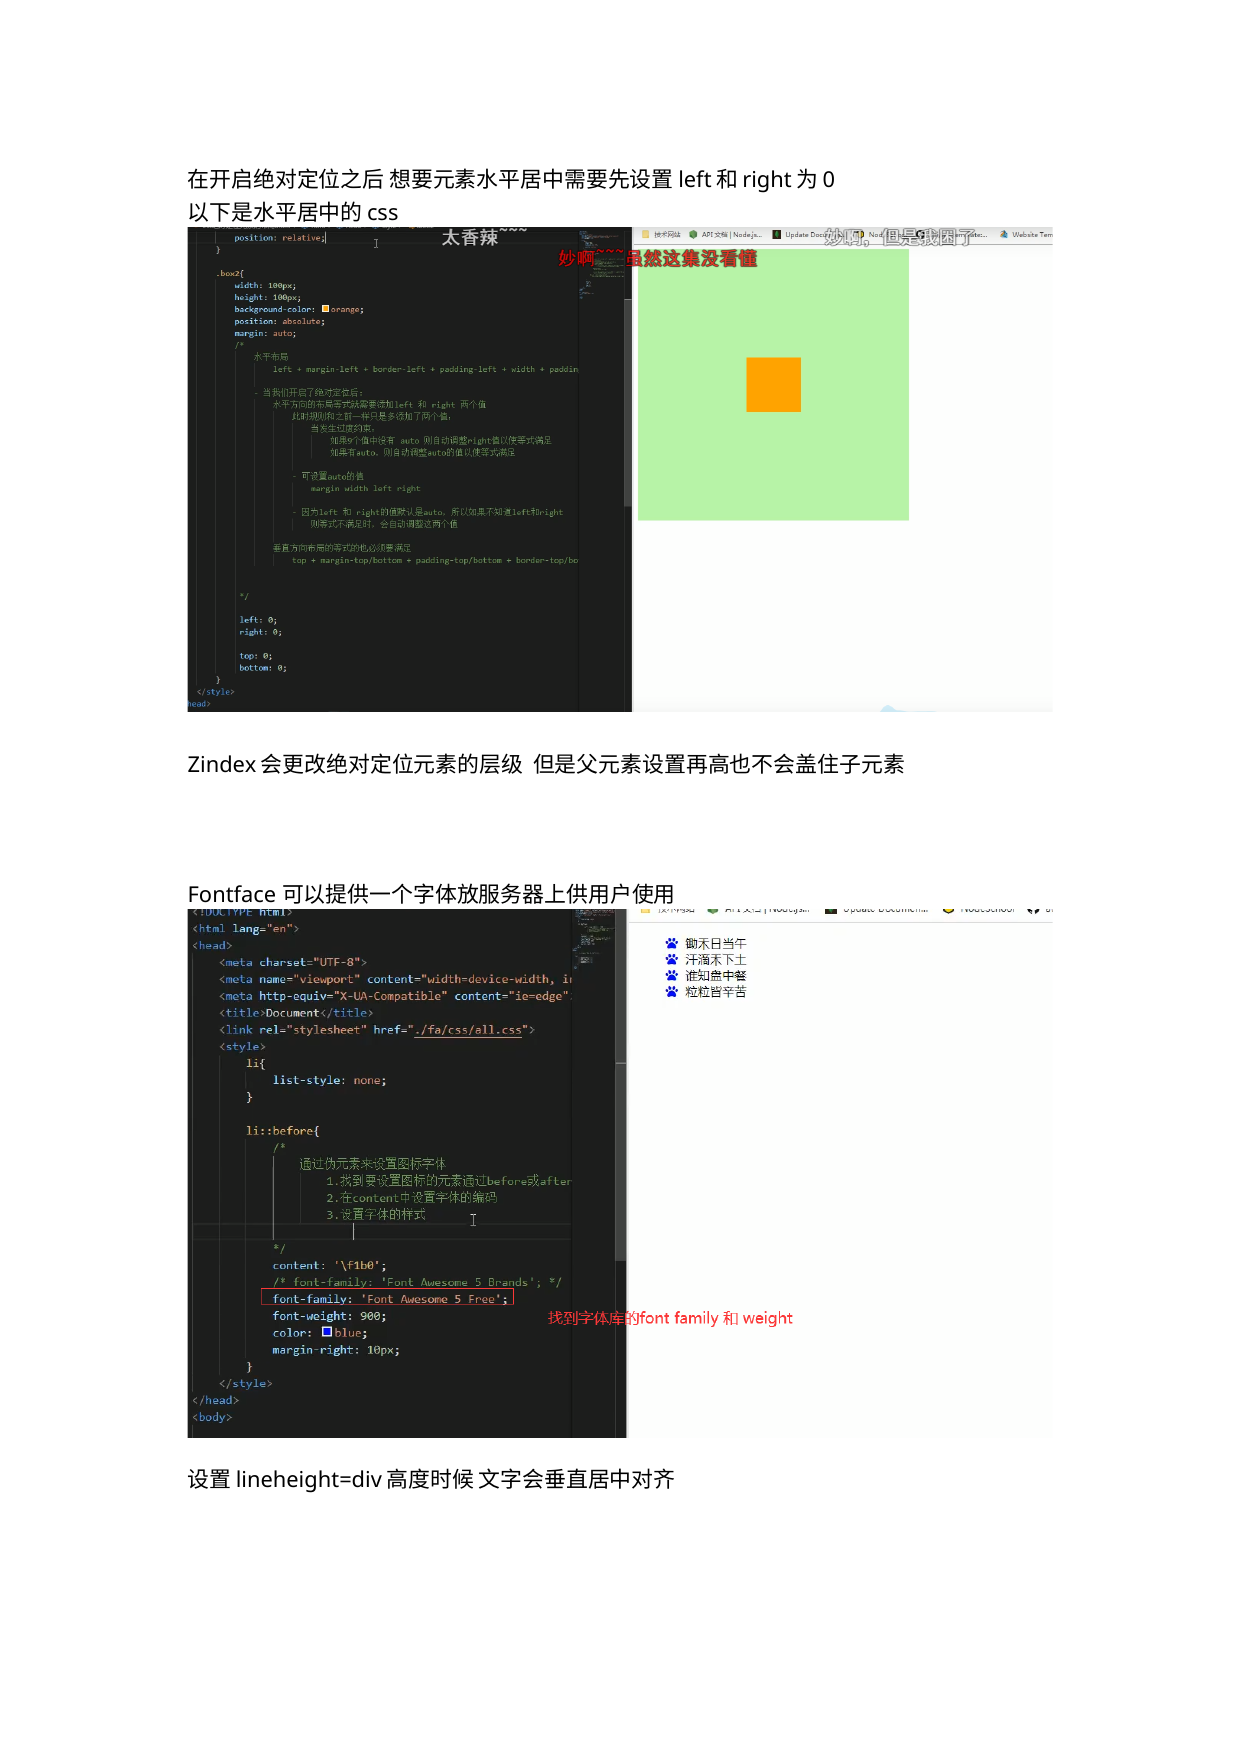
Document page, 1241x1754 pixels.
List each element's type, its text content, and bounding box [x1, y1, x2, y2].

text 在开启绝对定位之后 想要元素水平居中需要先设置left和right为0 [187, 162, 1053, 194]
picture [187, 909, 1053, 1438]
text Zindex会更改绝对定位元素的层级 但是父元素设置再高也不会盖住子元素 [187, 747, 1053, 779]
picture [187, 227, 1053, 712]
text 设置lineheight=div高度时候 文字会垂直居中对齐 [187, 1462, 1053, 1494]
text 以下是水平居中的css [187, 194, 1053, 227]
text Fontface 可以提供一个字体放服务器上供用户使用 [187, 877, 1053, 909]
